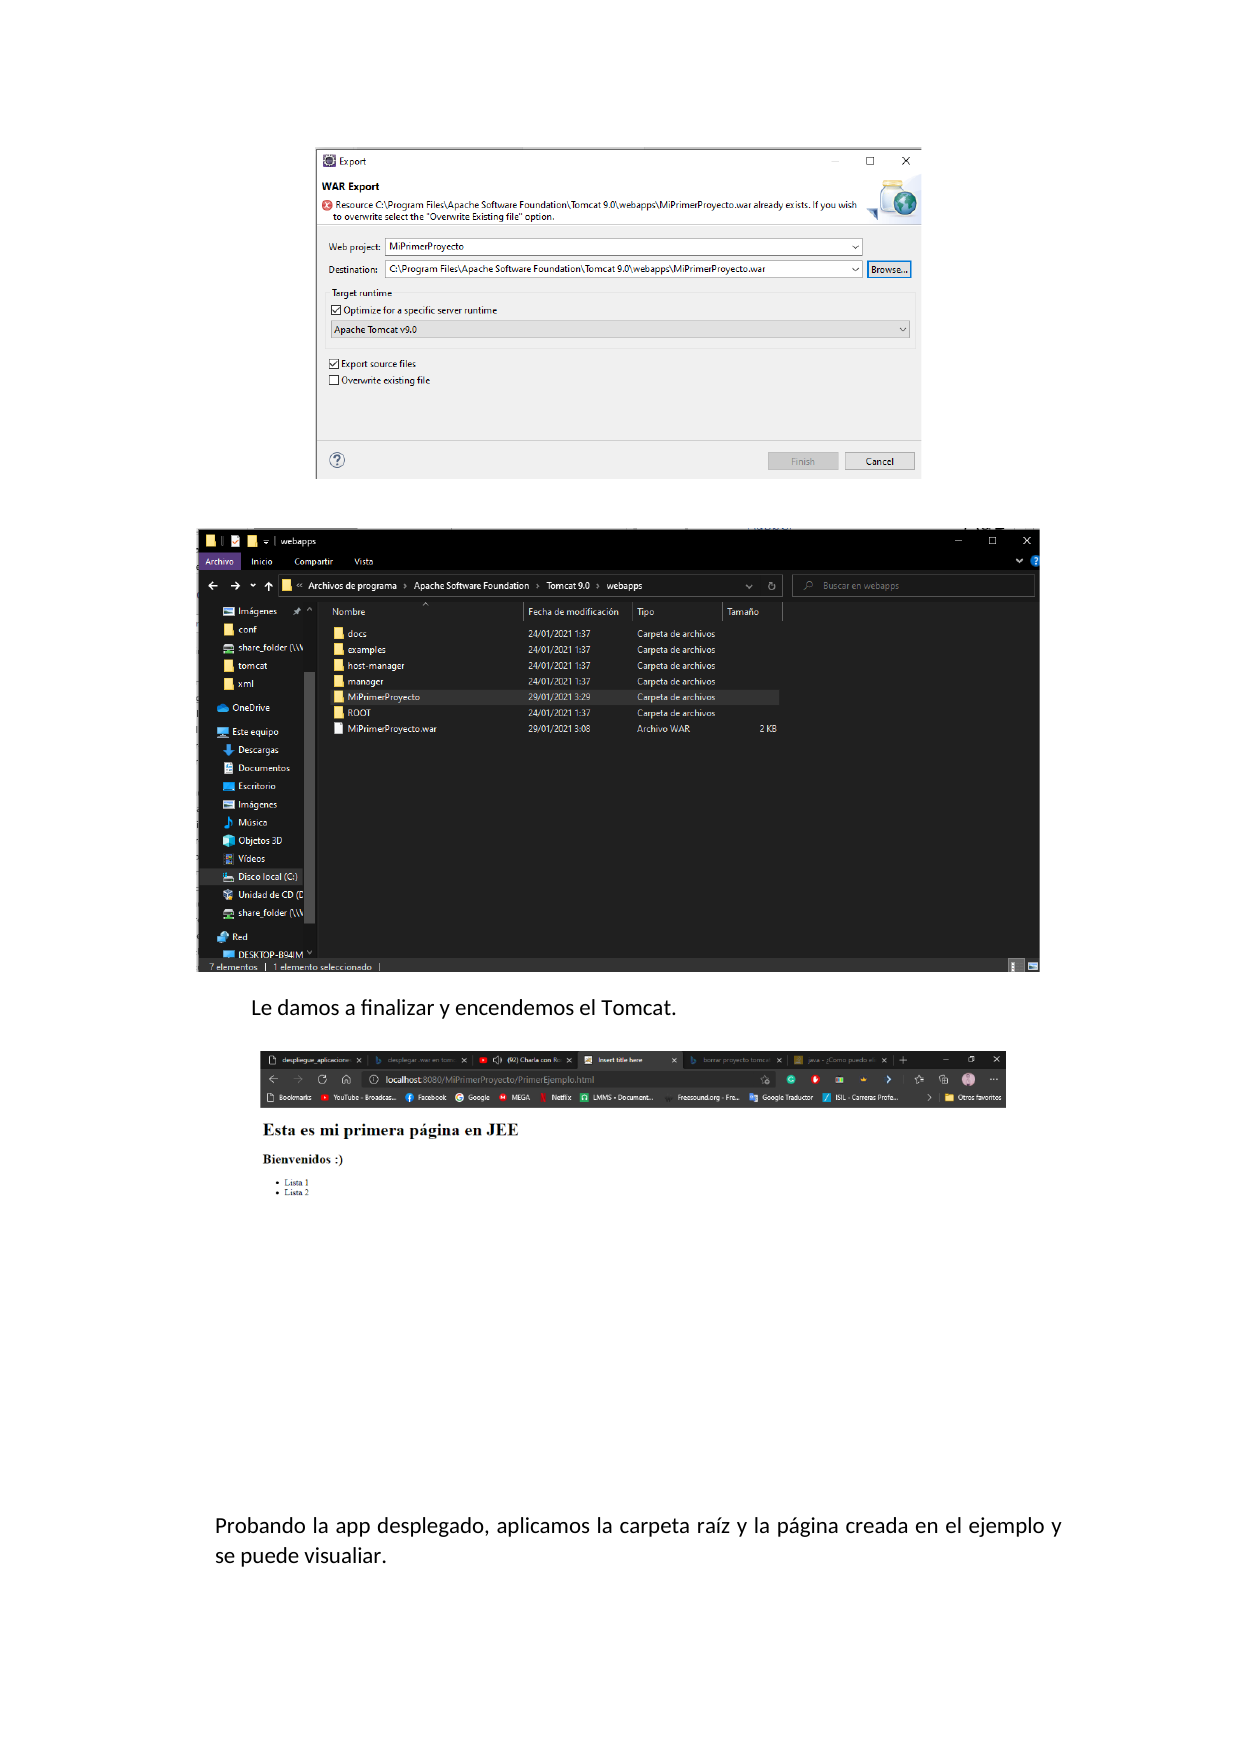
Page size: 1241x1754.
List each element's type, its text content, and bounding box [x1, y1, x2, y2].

picture [315, 147, 922, 479]
picture [196, 528, 1039, 973]
picture [258, 1051, 1005, 1470]
